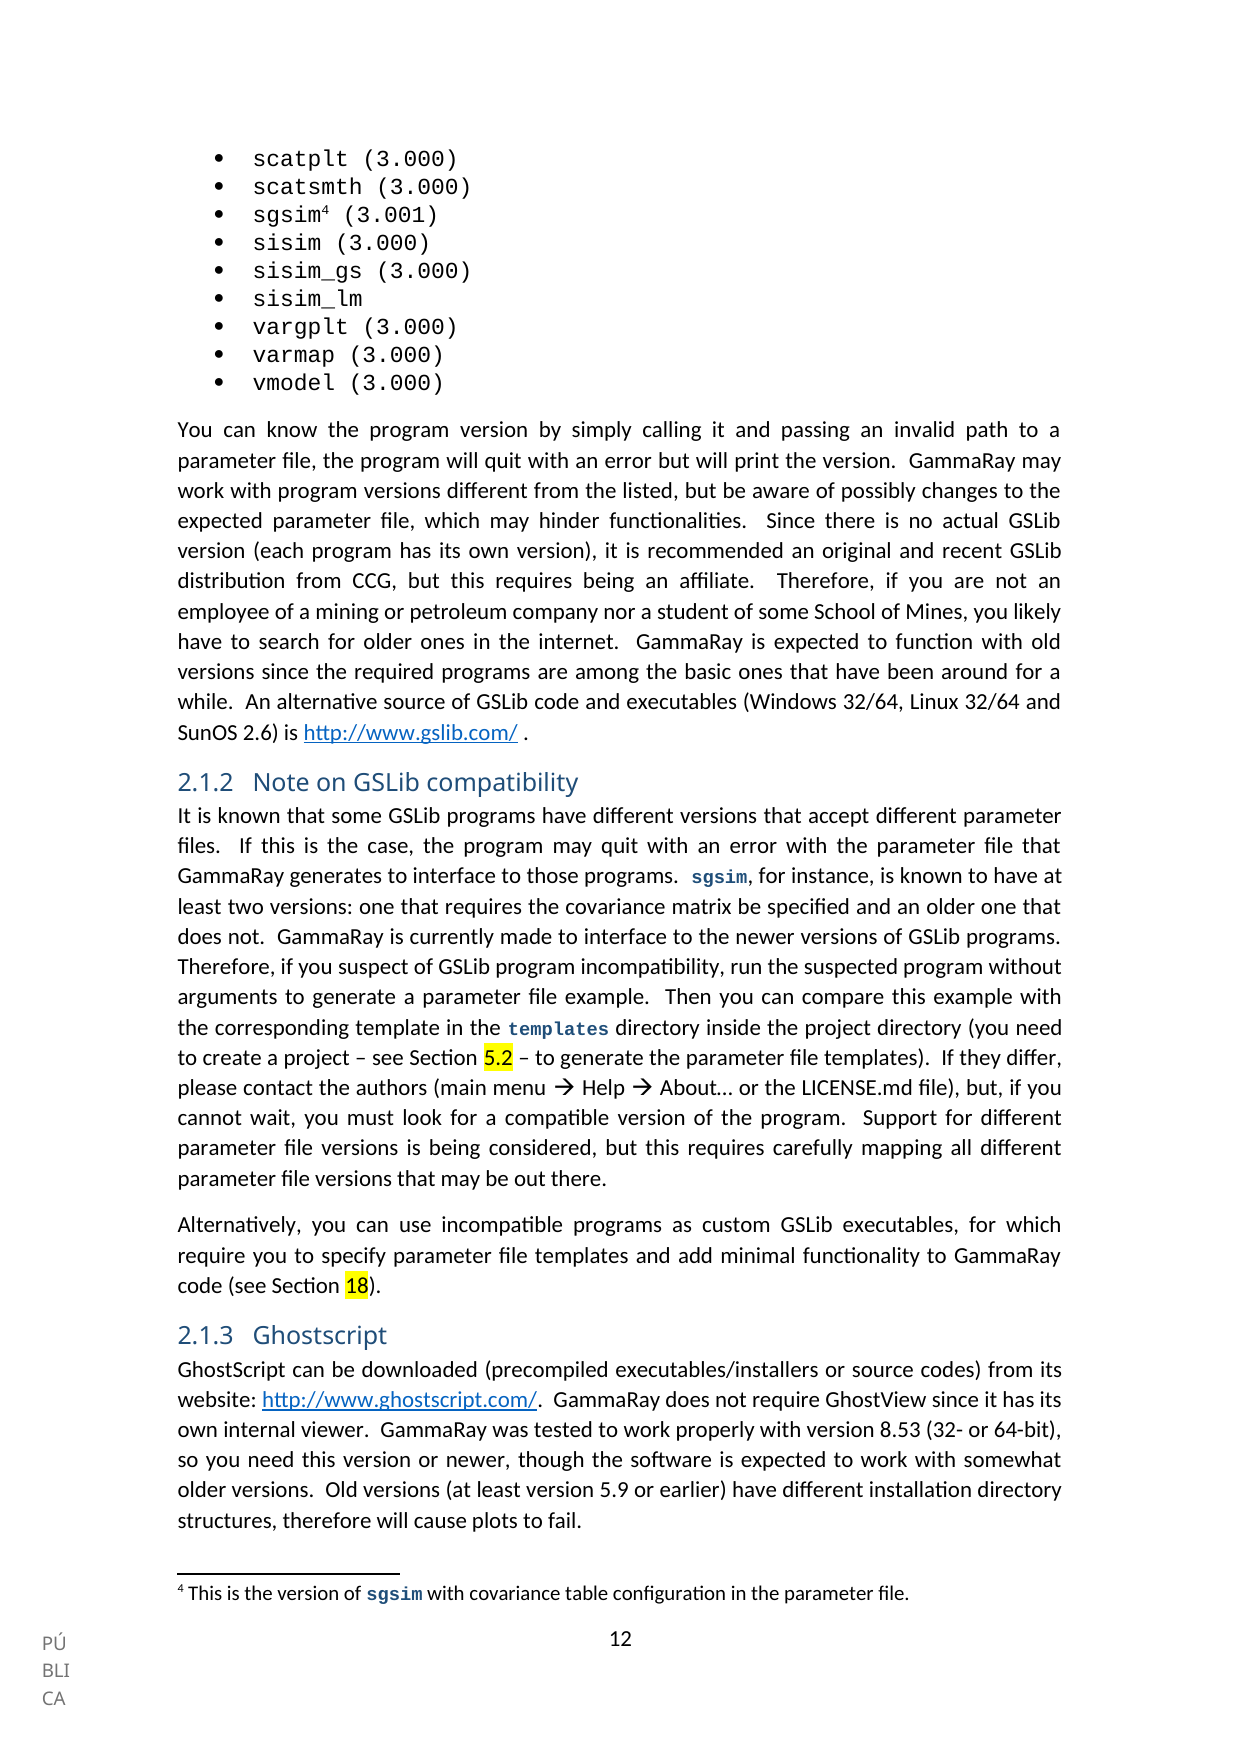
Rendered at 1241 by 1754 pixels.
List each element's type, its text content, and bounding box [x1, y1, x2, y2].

text You can know the program version by simply calling it and passing an invalid path to a parameter file, the program will quit with an error but will print the version. GammaRay may work with program versions different from the listed, but be aware of possibly changes to the expected parameter file, which may hinder functionalities. Since there is no actual GSLib version (each program has its own version), it is recommended an original and recent GSLib distribution from CCG, but this requires being an affiliate. Therefore, if you are not an employee of a mining or petroleum company nor a student of some School of Mines, you likely have to search for older ones in the internet. GammaRay is expected to function with old versions since the required programs are among the basic ones that have been around for a while. An alternative source of GSLib code and executables (Windows 32/64, Linux 32/64 and SunOS 2.6) is http://www.gslib.com/ . [177, 416, 1063, 746]
list sisim_lm [215, 287, 1063, 313]
text It is known that some GSLib programs have different versions that accept different parameter files. If this is the case, the program may quit with an error with the parameter file that GammaRay generates to interface to those programs. sgsim, for instance, is known to have at least two versions: one that requires the covariance matrix be specified and an older one that does not. GammaRay is currently made to interface to the newer versions of GSLib programs. Therefore, if you suspect of GSLib program incompatibility, run the suspected program without arguments to generate a parameter file example. Then you can compare this example with the corresponding template in the templates directory inside the project directory (you need to create a project – see Section 5.2 – to generate the parameter file templates). If they differ, please contact the authors (main menu Help About… or the LICENSE.md file), but, if you cannot wait, you must look for a compatible version of the program. Support for different parameter file versions is being considered, but this requires carefully mapping all different parameter file versions that may be out there. [177, 801, 1063, 1192]
text GhostScript can be downloaded (precompiled executables/installers or source codes) from its website: http://www.ghostscript.com/. GammaRay does not require GhostView since it has its own internal viewer. GammaRay was tested to work properly with version 8.53 (32- or 64-bit), so you need this version or newer, though the software is expected to work with somewhat older versions. Old versions (at least version 5.9 or earlier) have different installation directory structures, therefore will cause plots to fail. [177, 1355, 1063, 1534]
subtitle Ghostscript [177, 1318, 1063, 1352]
list sisim (3.000) [215, 231, 1063, 257]
text Alternatively, you can use incompatible programs as custom GSLib executables, for which require you to specify parameter file templates and add minimal functionality to GammaRay code (see Section 18). [177, 1211, 1063, 1299]
list sgsim (3.001) [215, 203, 1063, 229]
list scatsmth (3.000) [215, 176, 1063, 201]
list varmap (3.000) [215, 343, 1063, 369]
list scatplt (3.000) [215, 148, 1063, 173]
list vargplt (3.000) [215, 315, 1063, 341]
subtitle Note on GSLib compatibility [177, 764, 1063, 798]
list sisim_gs (3.000) [215, 259, 1063, 285]
list vmodel (3.000) [215, 371, 1063, 397]
